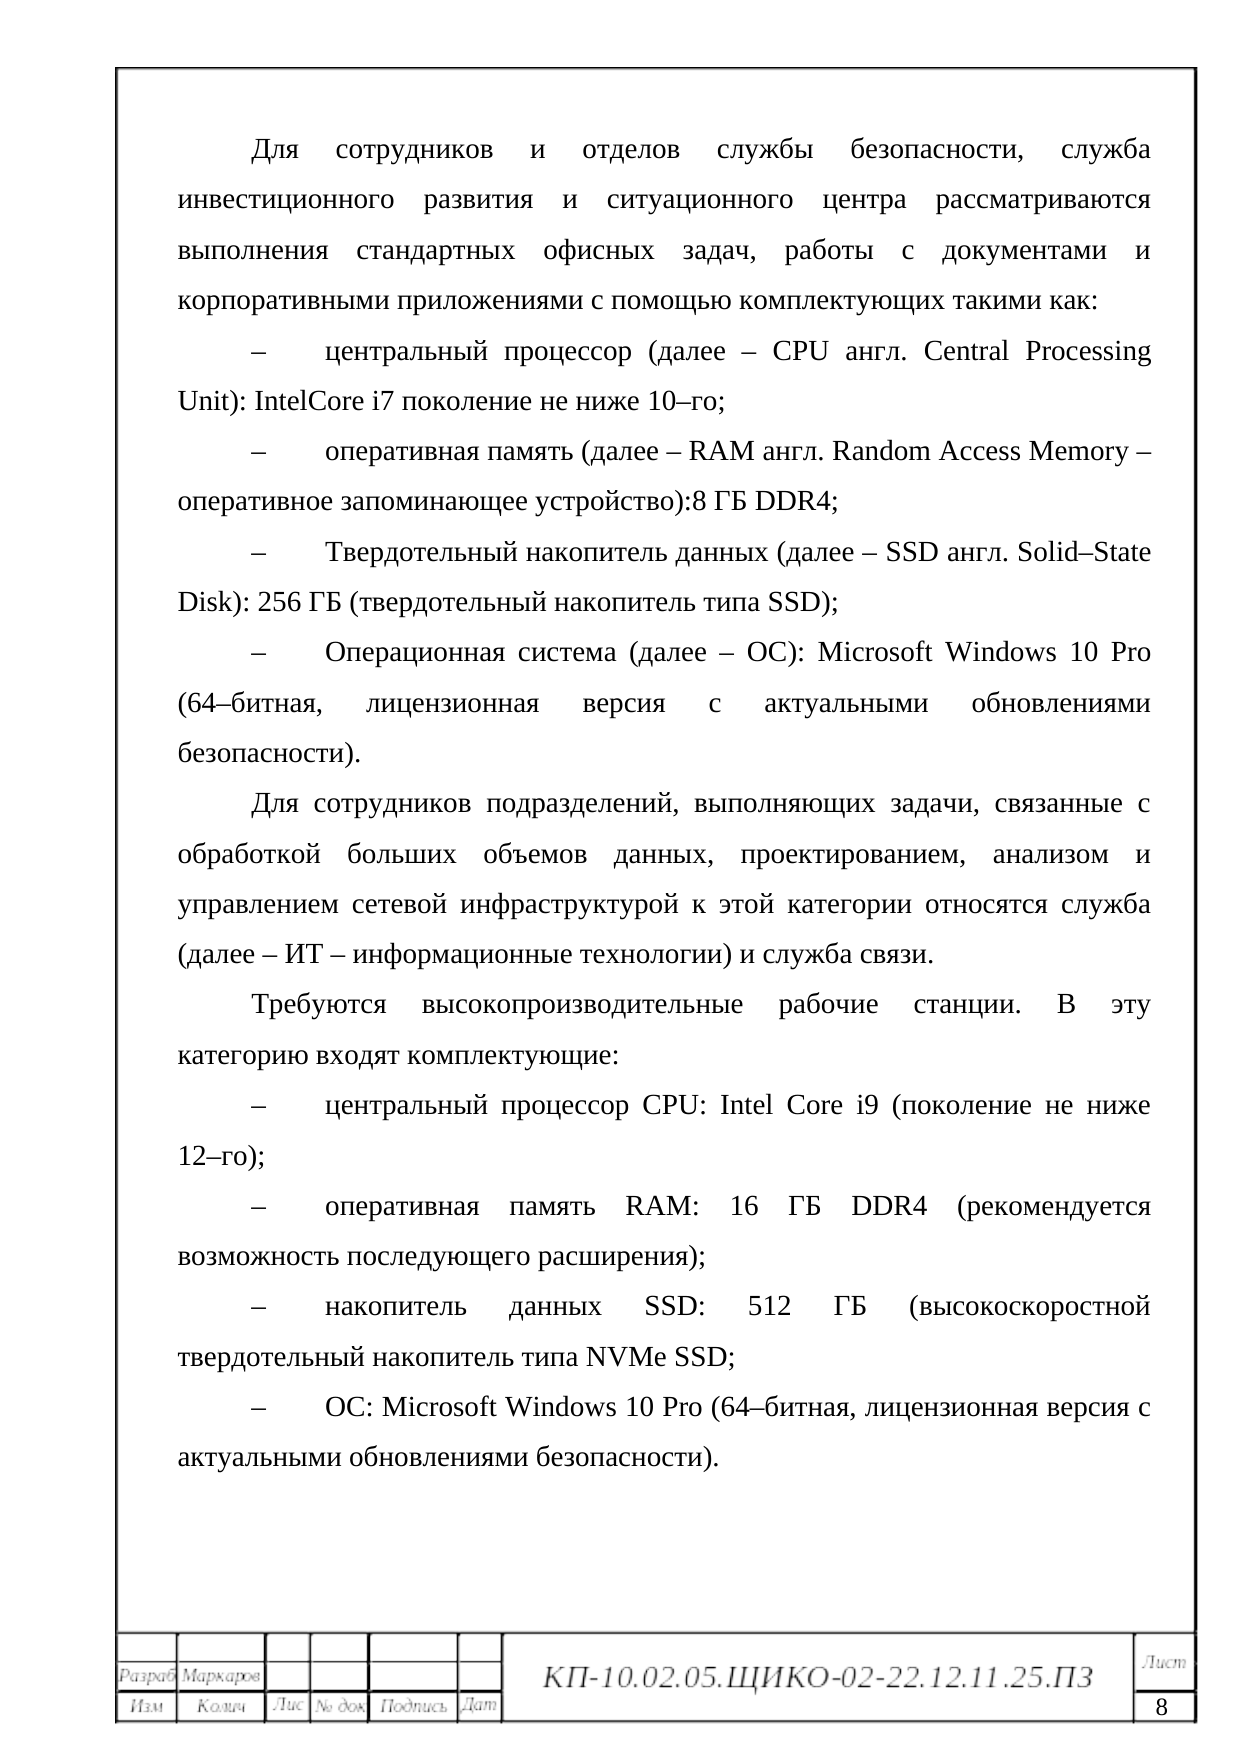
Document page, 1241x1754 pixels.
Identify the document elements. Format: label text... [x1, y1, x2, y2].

list накопитель данных SSD: 512 ГБ (высокоскоростной твердотельный накопитель типа NVMe SSD; [177, 1288, 1152, 1372]
text Требуются высокопроизводительные рабочие станции. В эту категорию входят комплектующие: [177, 987, 1152, 1071]
list Твердотельный накопитель данных (далее – SSD англ. Solid–State Disk): 256 ГБ (твердотельный накопитель типа SSD); [177, 534, 1152, 618]
list центральный процессор (далее – CPU англ. Central Processing Unit): IntelCore i7 поколение не ниже 10–го; [177, 333, 1152, 416]
text Для сотрудников и отделов службы безопасности, служба инвестиционного развития и ситуационного центра рассматриваются выполнения стандартных офисных задач, работы с документами и корпоративными приложениями с помощью комплектующих такими как: [177, 131, 1152, 316]
list центральный процессор CPU: Intel Core i9 (поколение не ниже 12–го); [177, 1087, 1152, 1171]
list оперативная память (далее – RAM англ. Random Access Memory – оперативное запоминающее устройство):8 ГБ DDR4; [177, 433, 1152, 517]
list ОС: Microsoft Windows 10 Pro (64–битная, лицензионная версия с актуальными обновлениями безопасности). [177, 1389, 1152, 1473]
text Для сотрудников подразделений, выполняющих задачи, связанные с обработкой больших объемов данных, проектированием, анализом и управлением сетевой инфраструктурой к этой категории относятся служба (далее – ИТ – информационные технологии) и служба связи. [177, 785, 1152, 970]
list оперативная память RAM: 16 ГБ DDR4 (рекомендуется возможность последующего расширения); [177, 1188, 1152, 1272]
list Операционная система (далее – ОC): Microsoft Windows 10 Pro (64–битная, лицензионная версия с актуальными обновлениями безопасности). [177, 634, 1152, 769]
